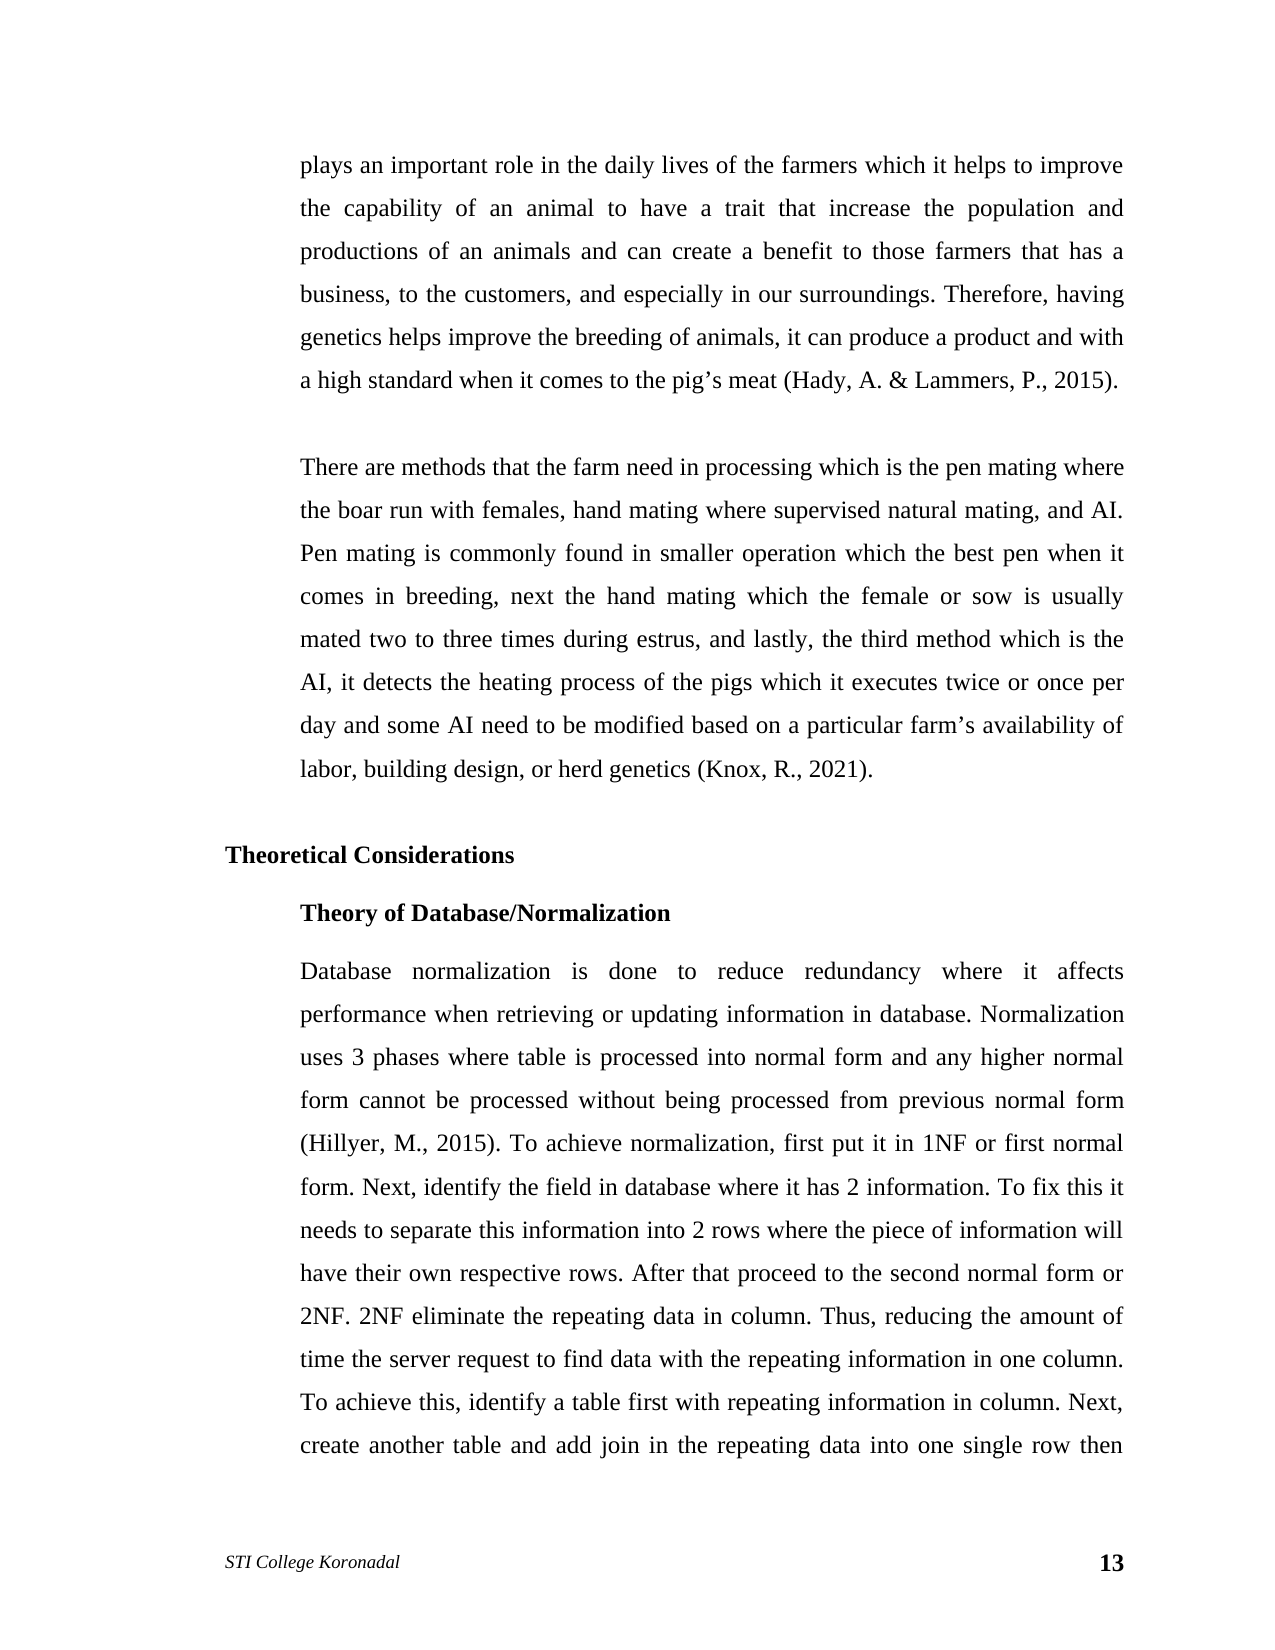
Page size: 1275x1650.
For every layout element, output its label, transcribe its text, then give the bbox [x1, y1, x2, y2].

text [300, 956, 1125, 1459]
text Theoretical Considerations [225, 840, 1125, 869]
text There are methods that the farm need in processing which is the pen mating where the boar run with females, hand mating where supervised natural mating, and AI. Pen mating is commonly found in smaller operation which the best pen when it comes in breeding, next the hand mating which the female or sow is usually mated two to three times during estrus, and lastly, the third method which is the AI, it detects the heating process of the pigs which it executes twice or once per day and some AI need to be modified based on a particular farm’s availability of labor, building design, or herd genetics (Knox, R., 2021). [300, 452, 1125, 782]
text Theory of Database/Normalization [275, 898, 1125, 927]
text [300, 150, 1125, 394]
